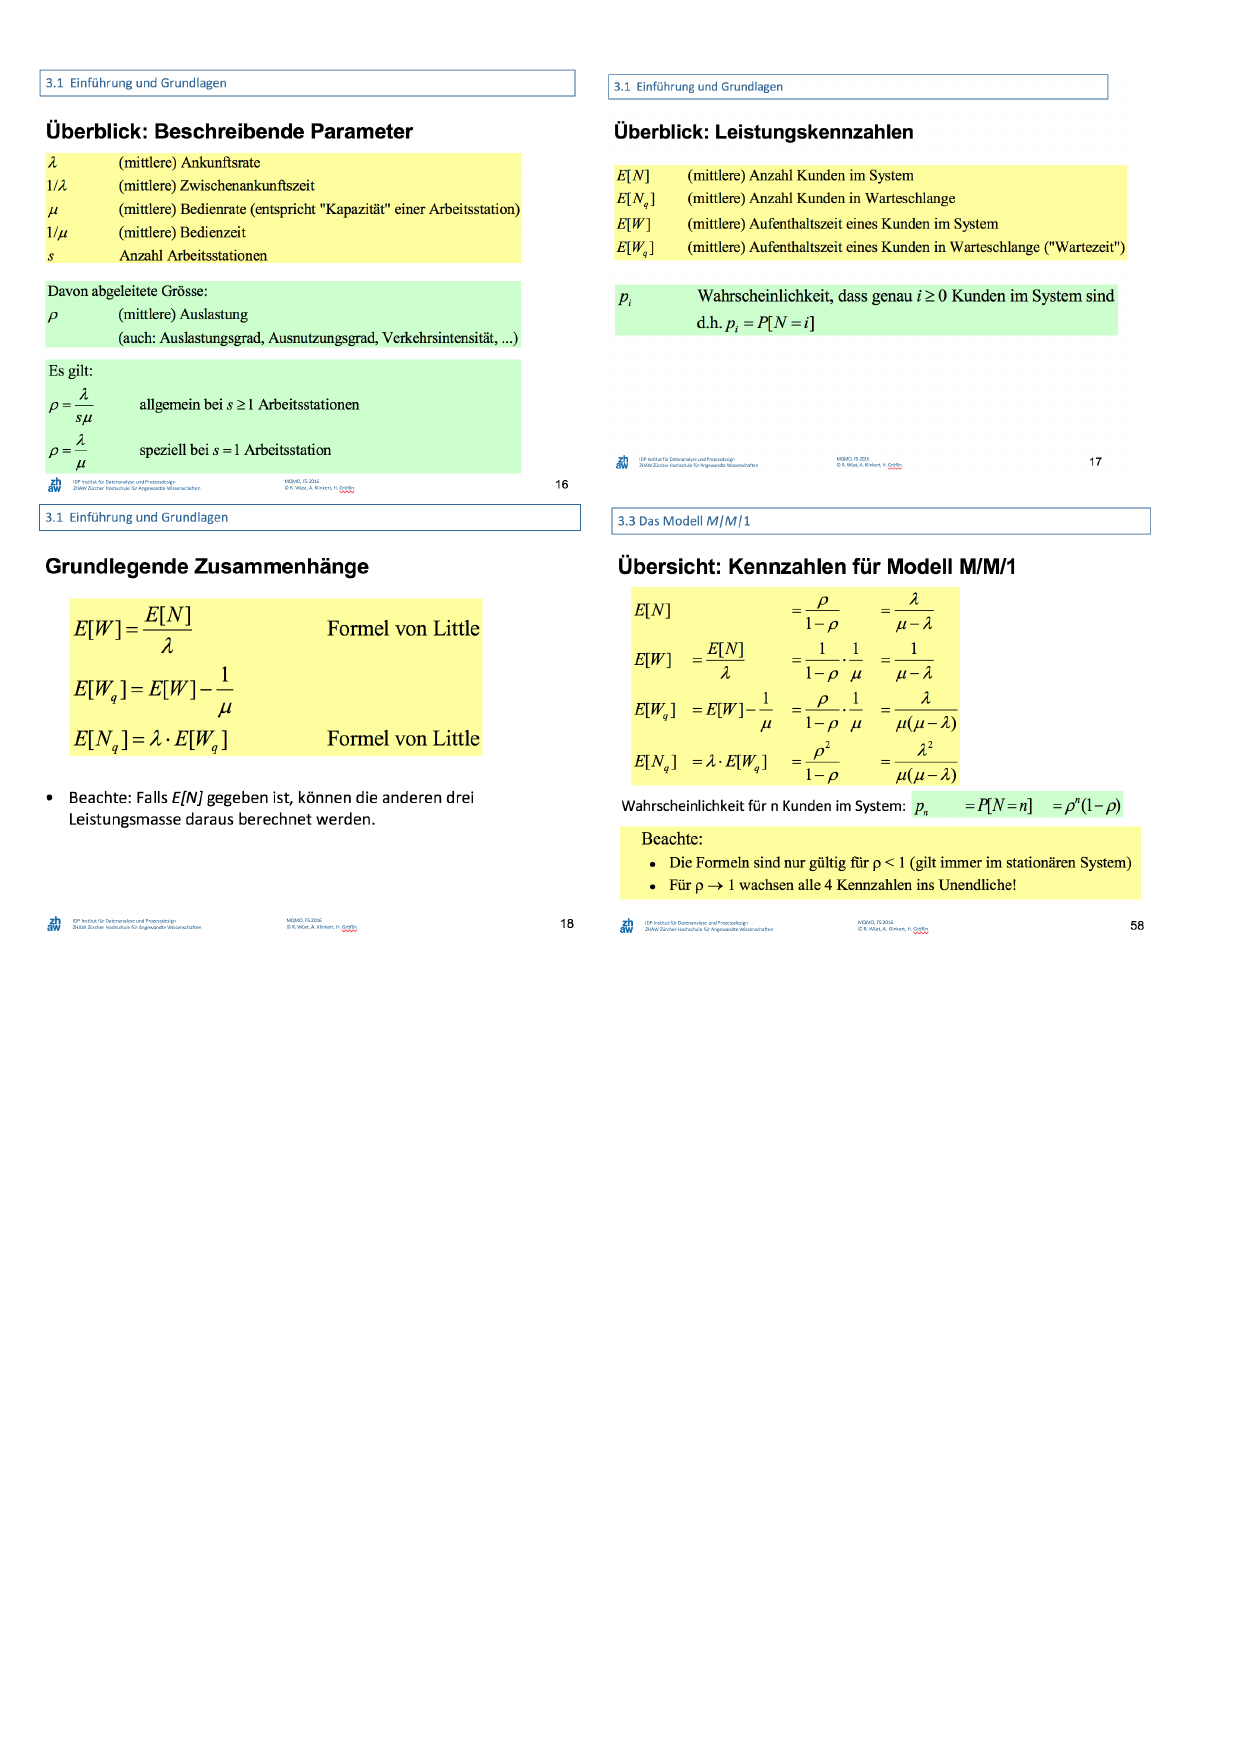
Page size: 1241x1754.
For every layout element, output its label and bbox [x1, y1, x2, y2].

picture [602, 68, 1134, 472]
picture [33, 63, 590, 943]
picture [602, 499, 1164, 943]
